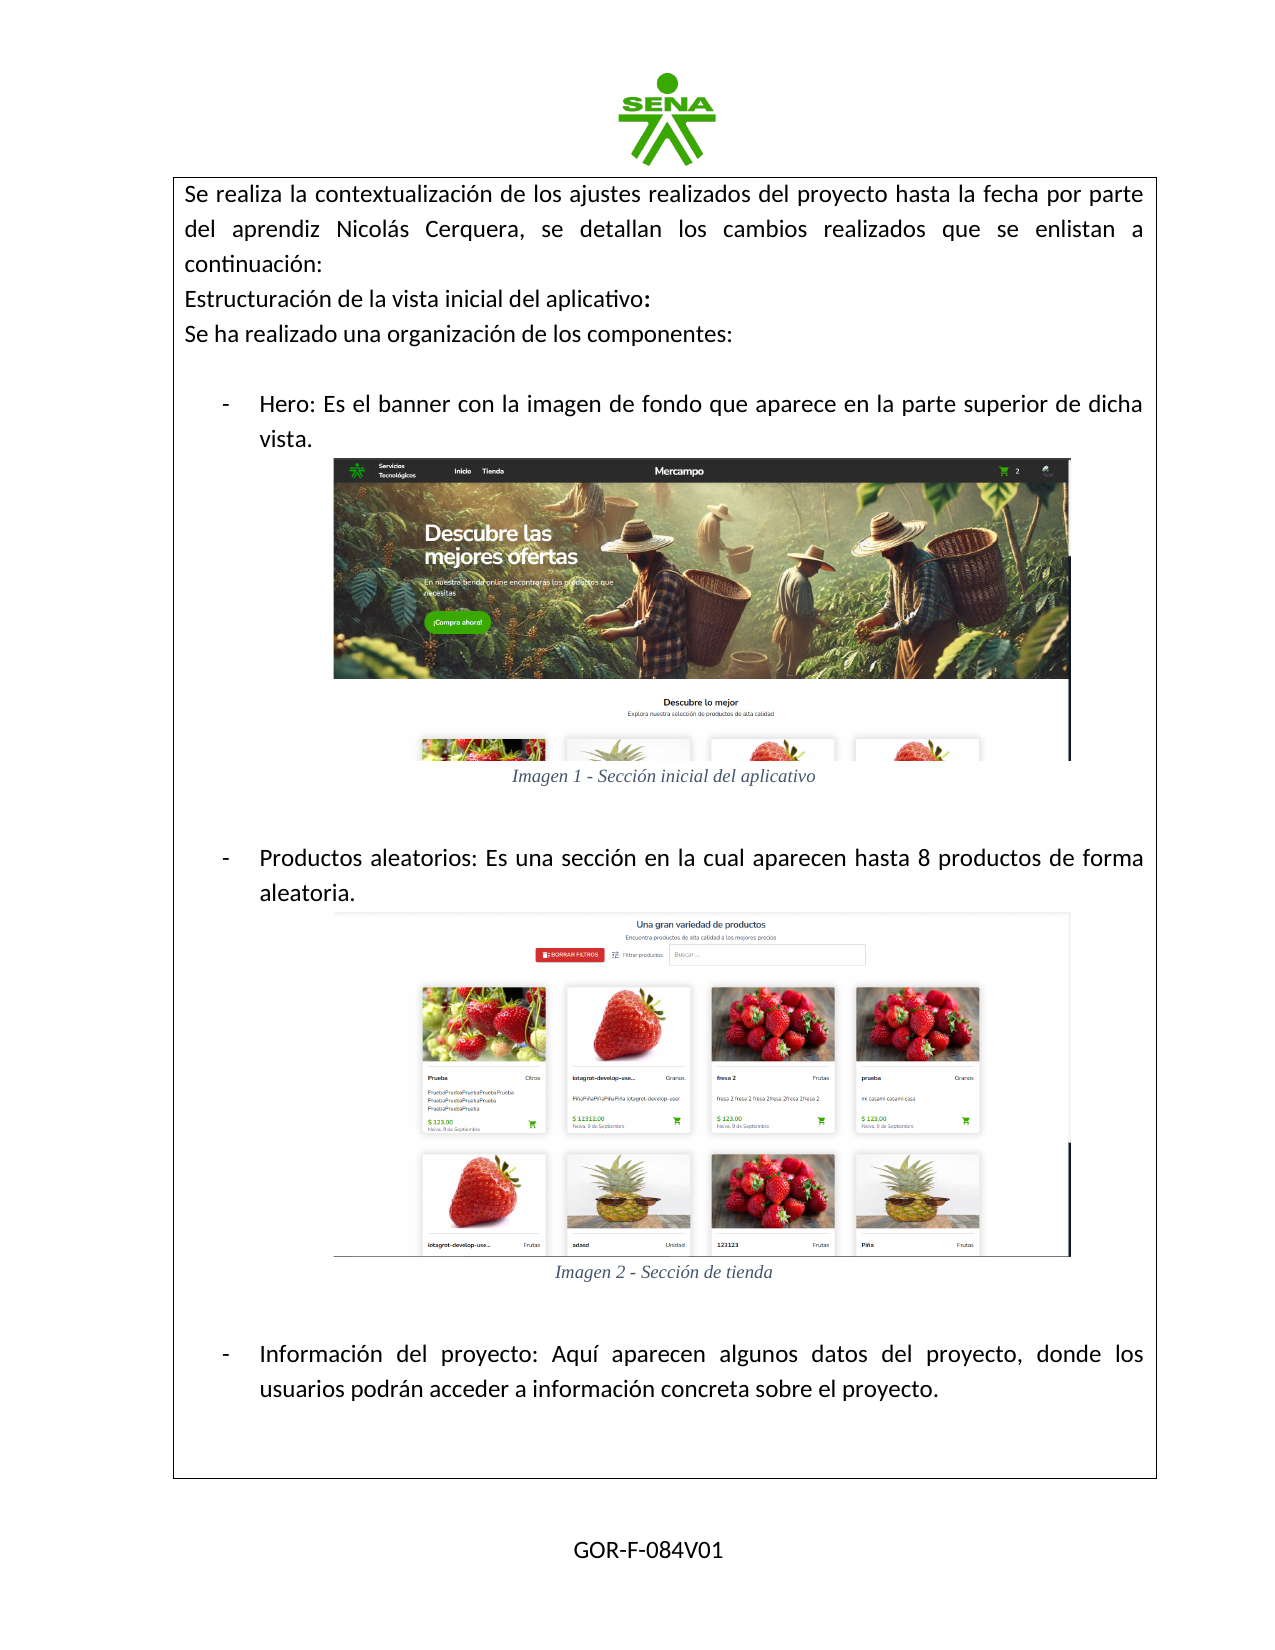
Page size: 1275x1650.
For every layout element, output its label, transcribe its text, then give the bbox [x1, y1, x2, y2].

picture [618, 73, 716, 166]
picture [333, 458, 1071, 761]
picture [333, 912, 1071, 1257]
